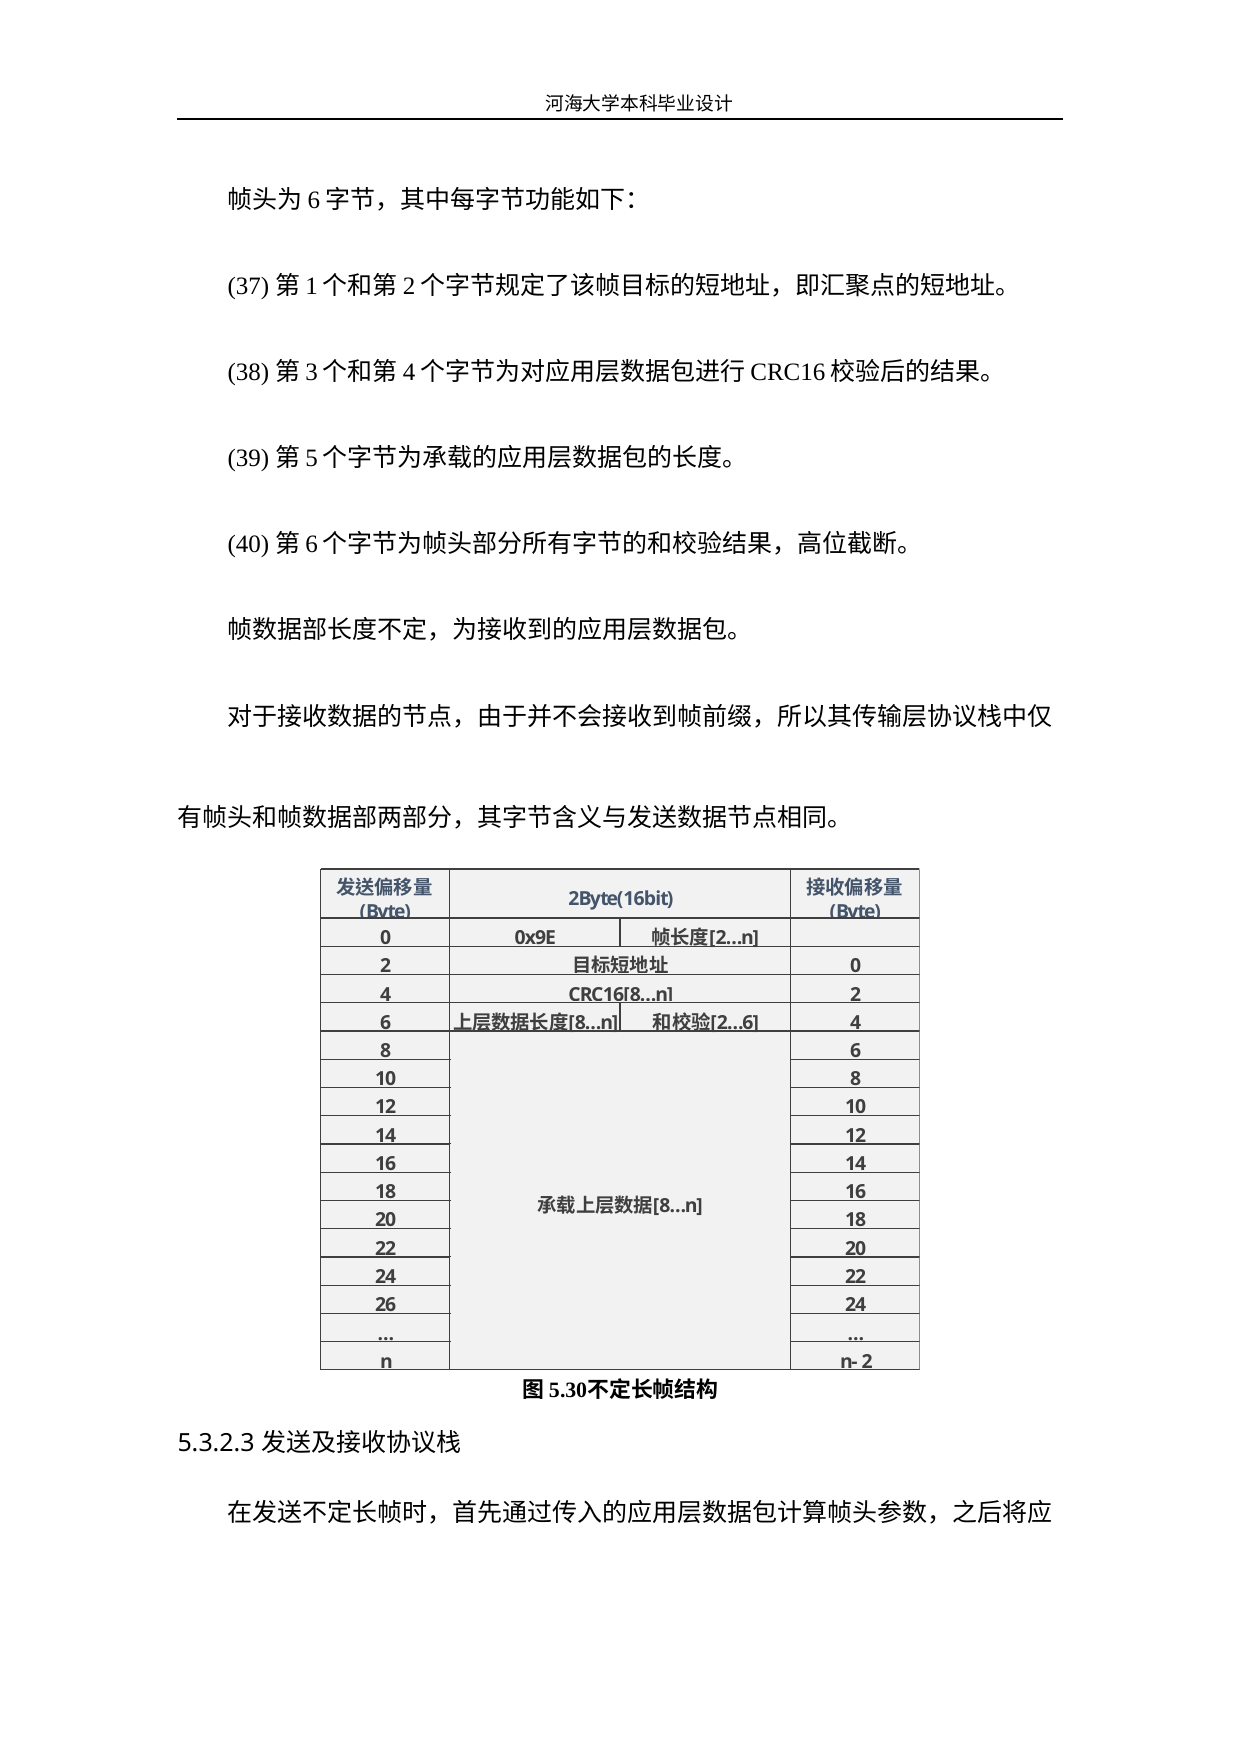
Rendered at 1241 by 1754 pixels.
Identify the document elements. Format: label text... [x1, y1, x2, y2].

text 帧数据部长度不定，为接收到的应用层数据包。 [177, 594, 1063, 662]
subtitle 发送及接收协议栈 [177, 1422, 1063, 1458]
list 第1个和第2个字节规定了该帧目标的短地址，即汇聚点的短地址。 [177, 250, 1063, 318]
list 第3个和第4个字节为对应用层数据包进行CRC16校验后的结果。 [177, 336, 1063, 404]
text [177, 1477, 1063, 1544]
list 第6个字节为帧头部分所有字节的和校验结果，高位截断。 [177, 508, 1063, 576]
text 帧头为6字节，其中每字节功能如下： [177, 164, 1063, 232]
list 第5个字节为承载的应用层数据包的长度。 [177, 422, 1063, 490]
text 对于接收数据的节点，由于并不会接收到帧前缀，所以其传输层协议栈中仅有帧头和帧数据部两部分，其字节含义与发送数据节点相同。 [177, 680, 1063, 850]
